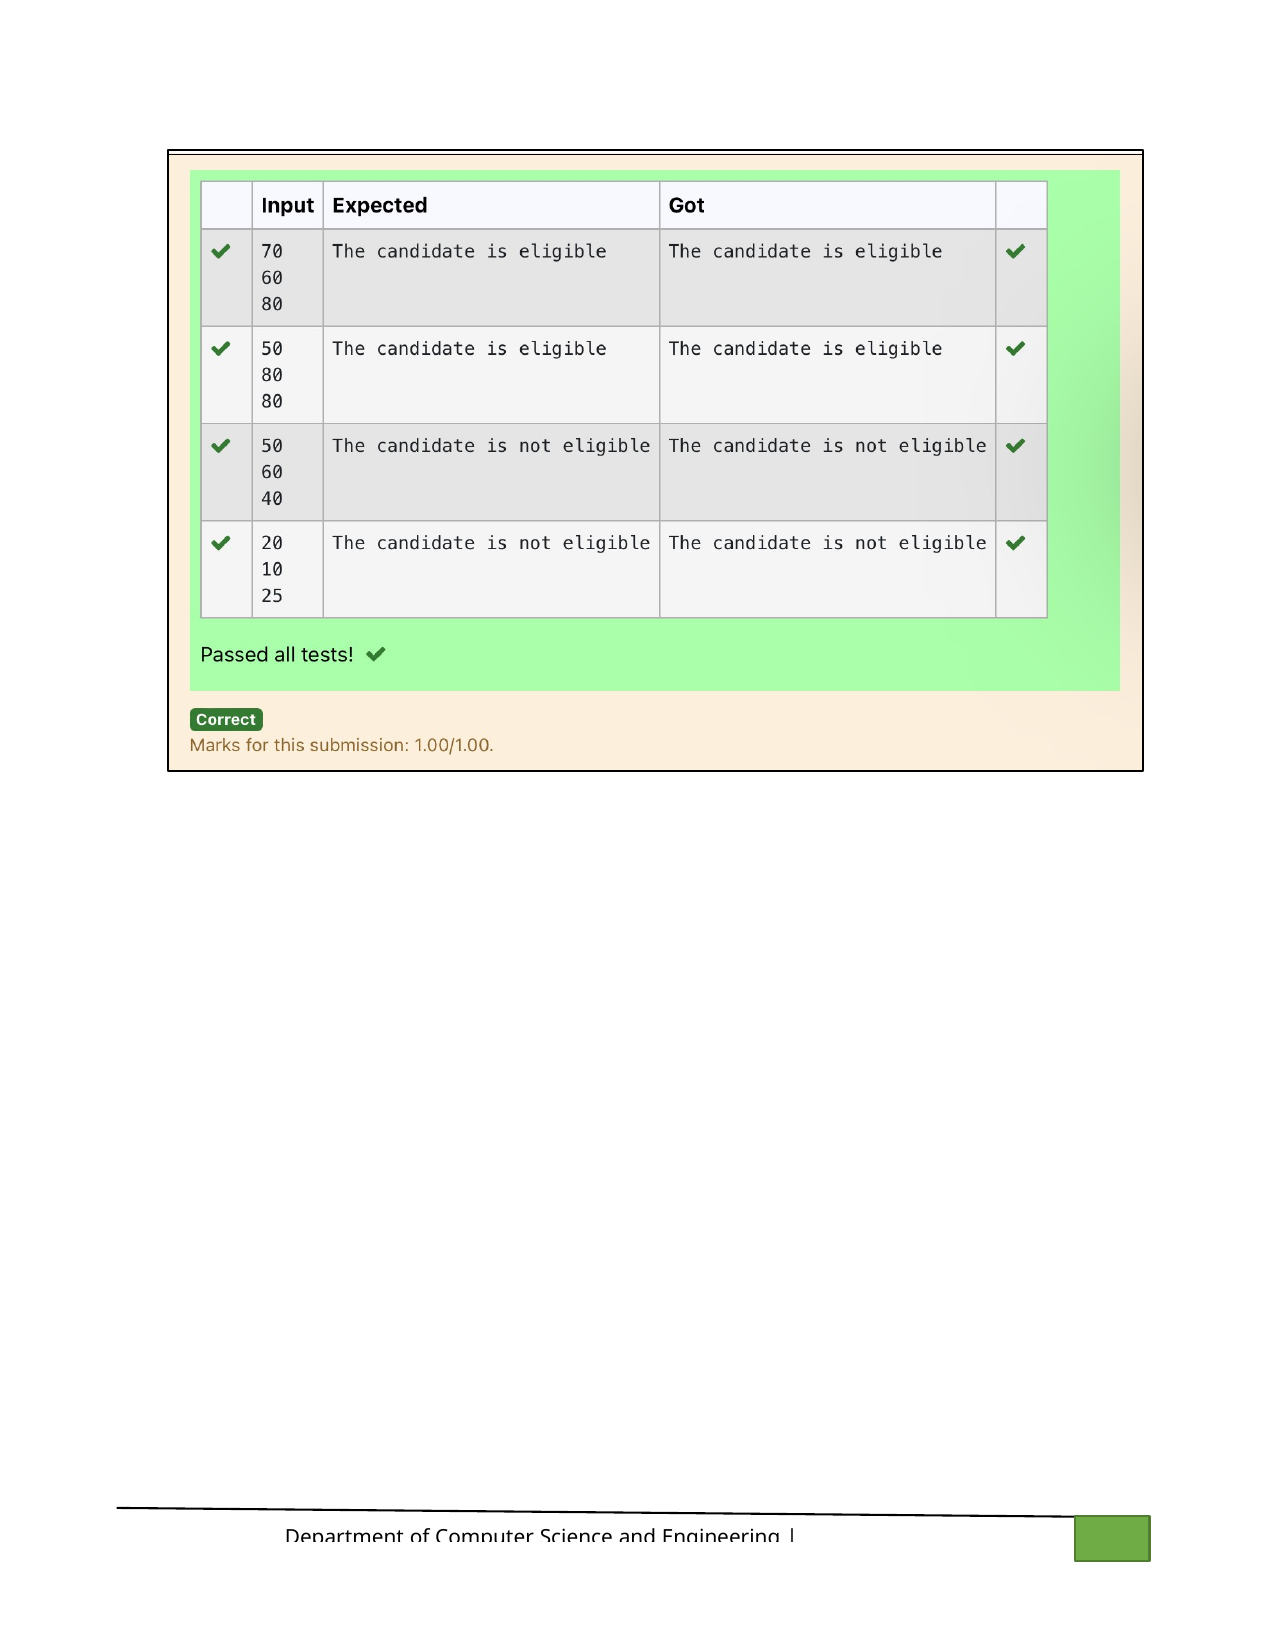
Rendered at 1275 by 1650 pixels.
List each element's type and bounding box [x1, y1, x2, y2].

picture [169, 155, 1142, 770]
